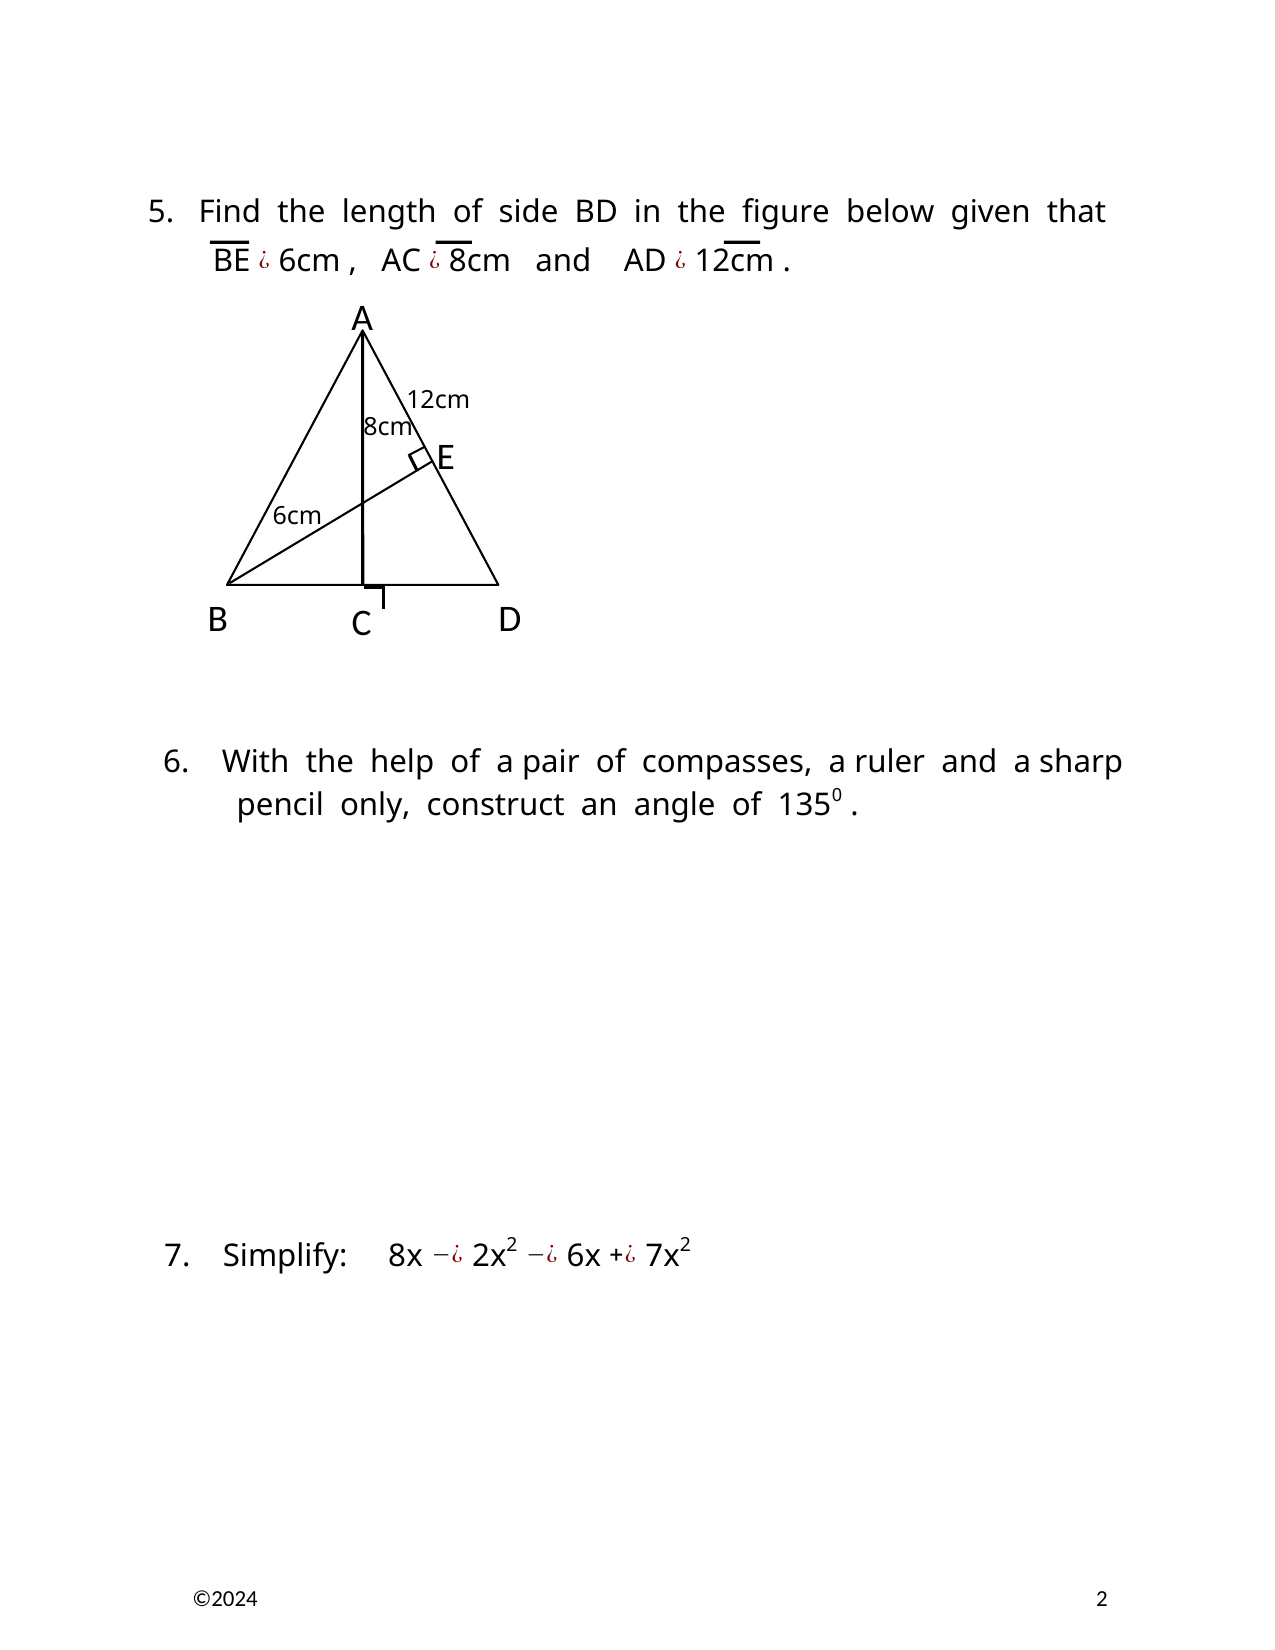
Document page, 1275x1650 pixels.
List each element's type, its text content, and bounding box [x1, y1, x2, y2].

text B D [89, 594, 1211, 640]
text 6. With the help of a pair of compasses, a ruler and a sharp pencil only, construct an angle of 1350 . [148, 739, 1211, 824]
text 5. Find the length of side BD in the figure below given that [148, 189, 1211, 232]
text 7. Simplify: 8x 2x2 6x 7x2 [148, 1231, 1211, 1276]
text BE 6cm , AC 8cm and AD 12cm . [148, 238, 1211, 281]
